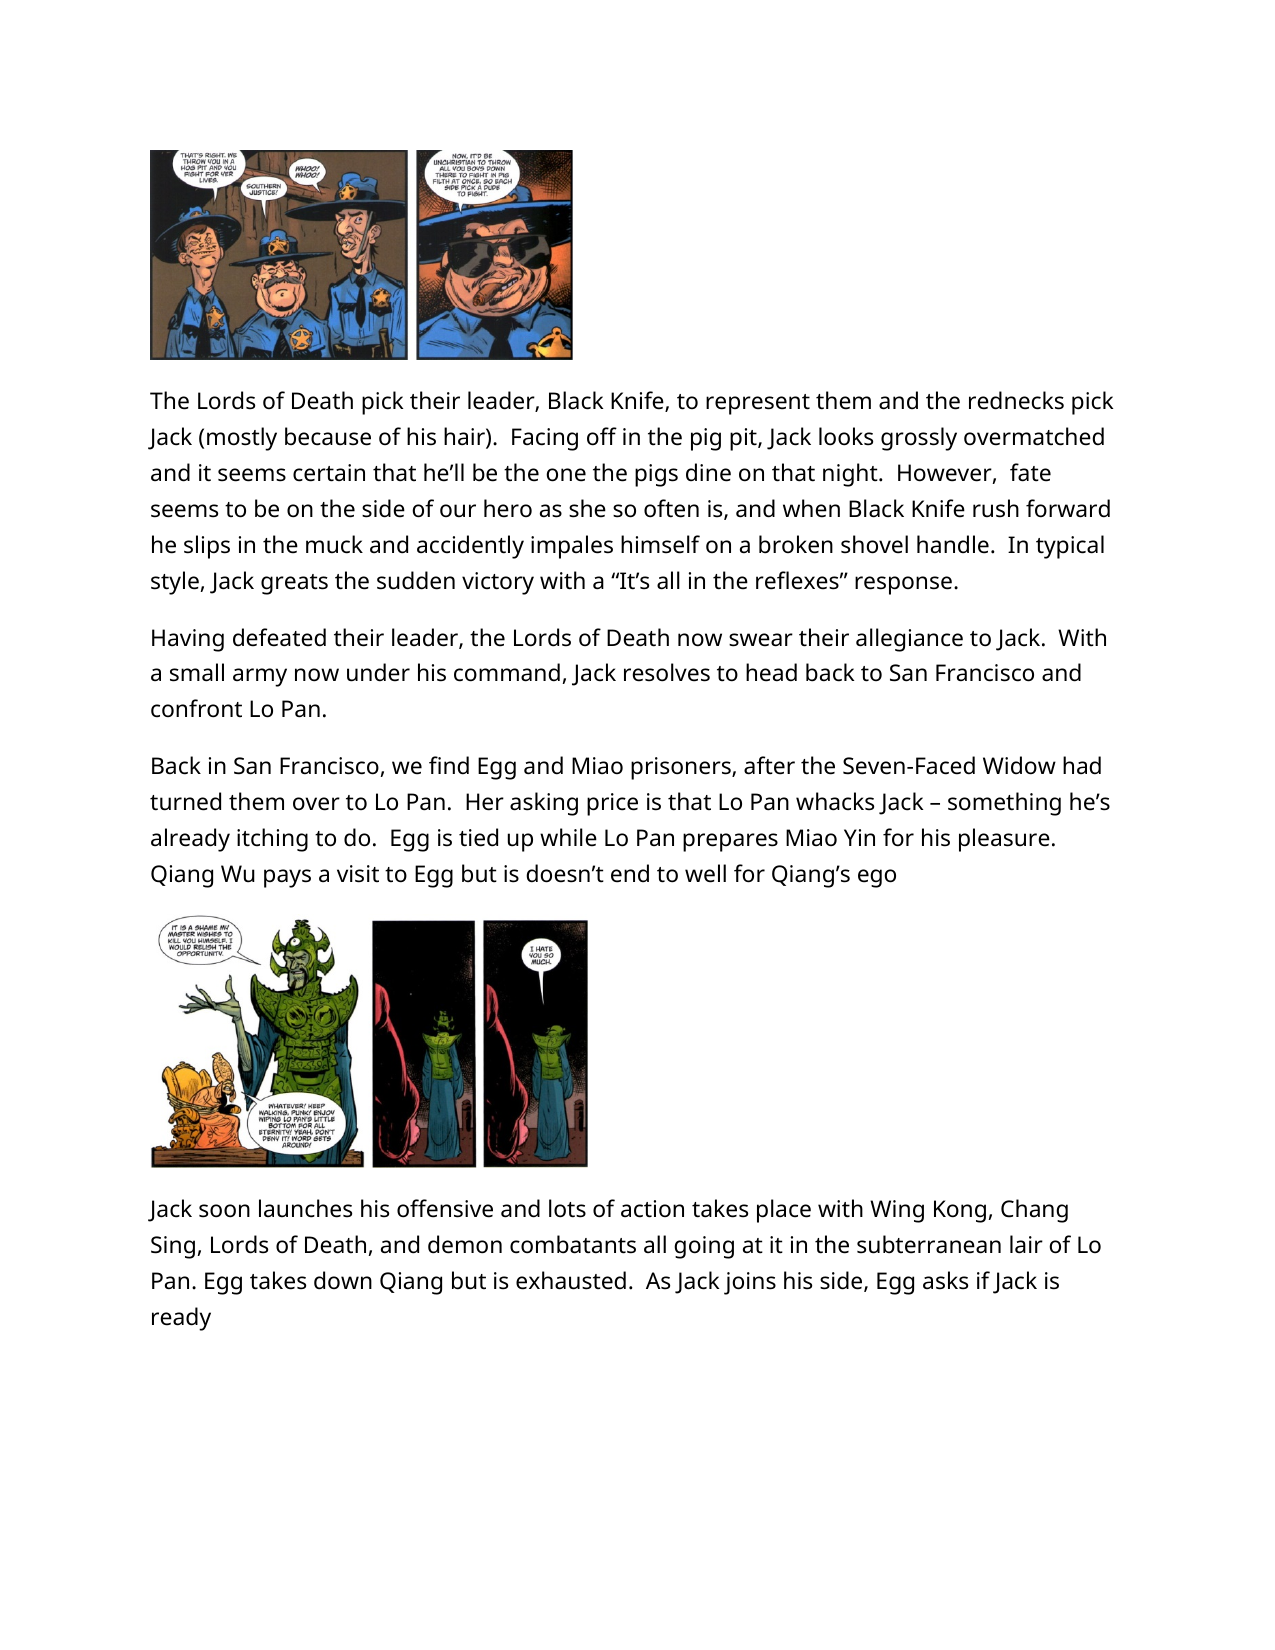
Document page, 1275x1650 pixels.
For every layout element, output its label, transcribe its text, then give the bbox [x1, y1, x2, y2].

text Having defeated their leader, the Lords of Death now swear their allegiance to Jack. With a small army now under his command, Jack resolves to head back to San Francisco and confront Lo Pan. [150, 621, 1125, 724]
picture [150, 150, 573, 360]
picture [150, 914, 588, 1168]
text Back in San Francisco, we find Egg and Miao prisoners, after the Seven-Faced Widow had turned them over to Lo Pan. Her asking price is that Lo Pan whacks Jack – something he’s already itching to do. Egg is tied up while Lo Pan prepares Miao Yin for his pleasure. Qiang Wu pays a visit to Egg but is doesn’t end to well for Qiang’s ego [150, 750, 1125, 889]
text Jack soon launches his offensive and lots of action takes place with Wing Kong, Chang Sing, Lords of Death, and demon combatants all going at it in the subterranean lair of Lo Pan. Egg takes down Qiang but is exhausted. As Jack joins his side, Egg asks if Jack is ready [150, 1193, 1125, 1332]
text The Lords of Death pick their leader, Black Knife, to represent them and the rednecks pick Jack (mostly because of his hair). Facing off in the pig pit, Jack looks grossly overmatched and it seems certain that he’ll be the one the pigs dine on that night. However, fate seems to be on the side of our hero as she so often is, and when Black Knife rush forward he slips in the muck and accidently impales himself on a broken shovel handle. In typical style, Jack greats the sudden victory with a “It’s all in the reflexes” response. [150, 385, 1125, 596]
